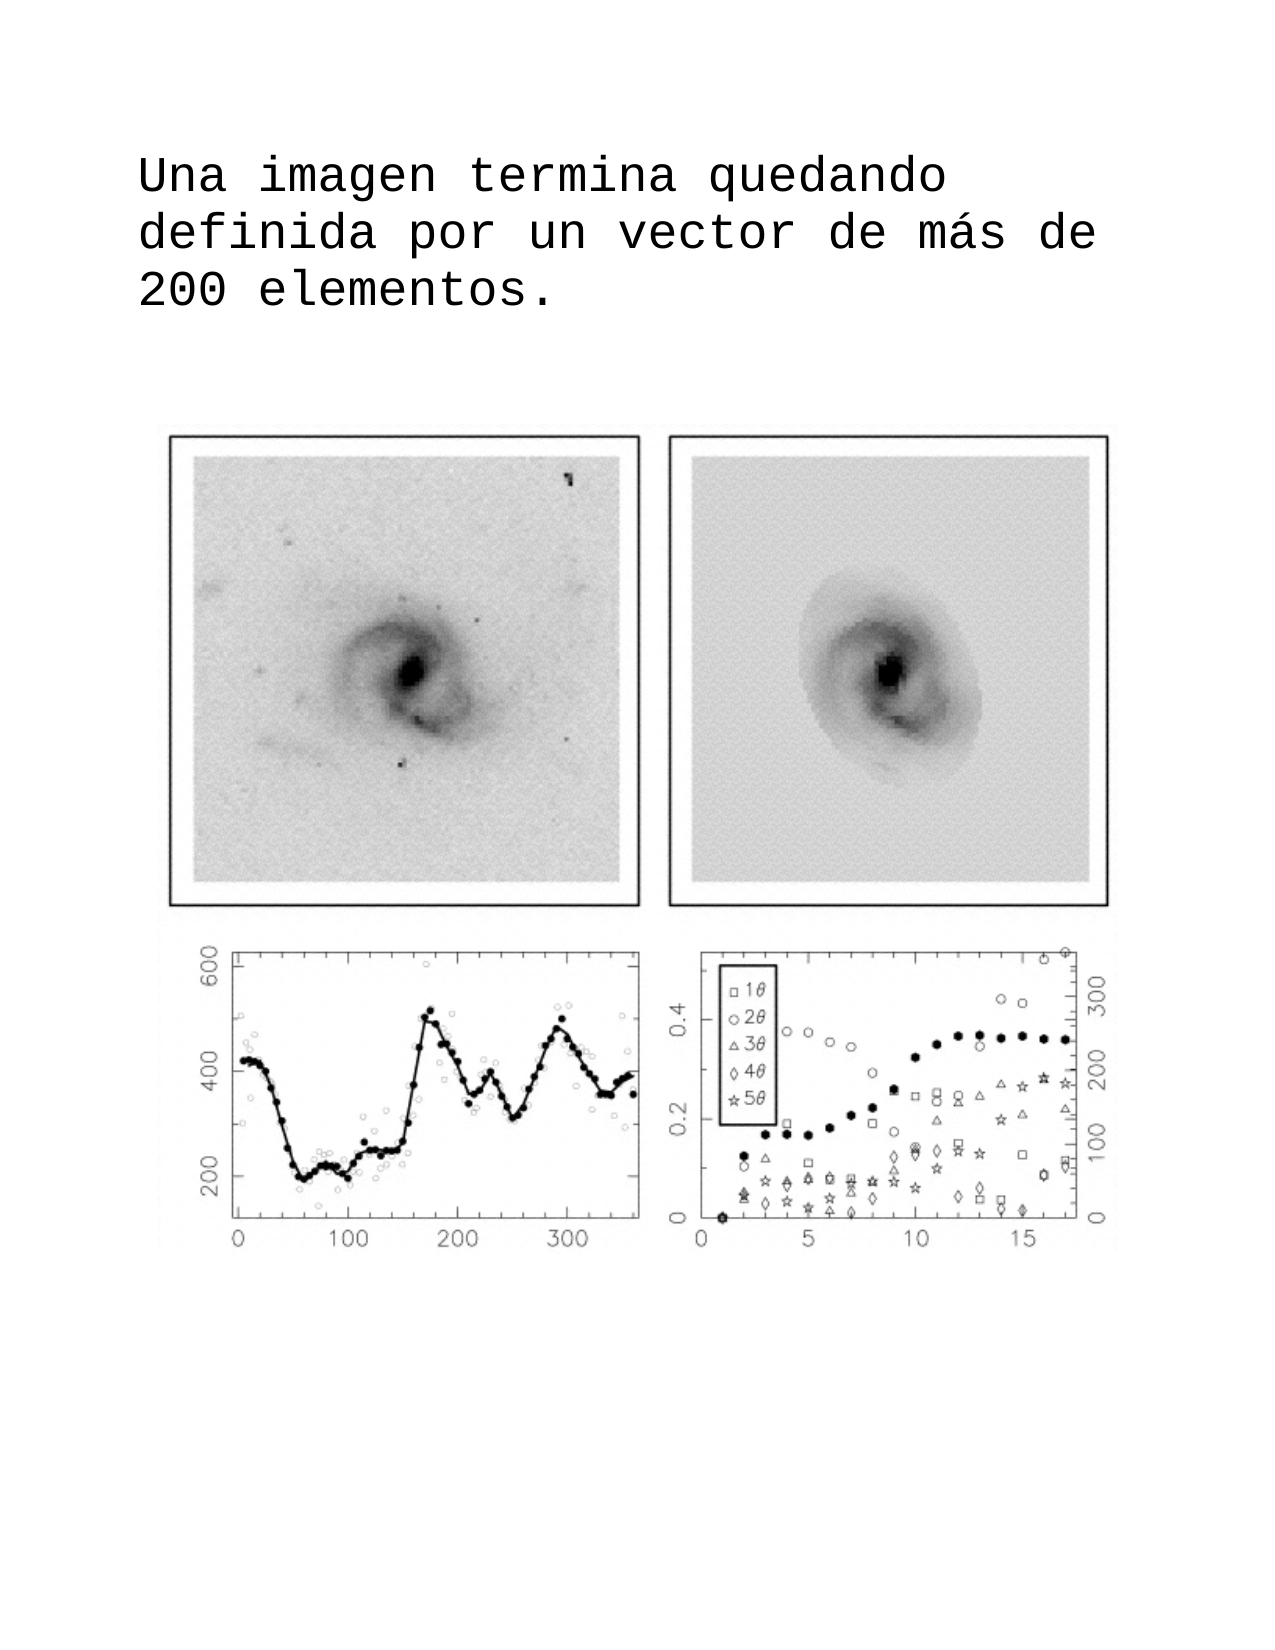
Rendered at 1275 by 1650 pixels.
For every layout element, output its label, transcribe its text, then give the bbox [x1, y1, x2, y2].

text Una imagen termina quedando definida por un vector de más de 200 elementos. [137, 150, 1138, 320]
picture [157, 424, 1118, 1255]
